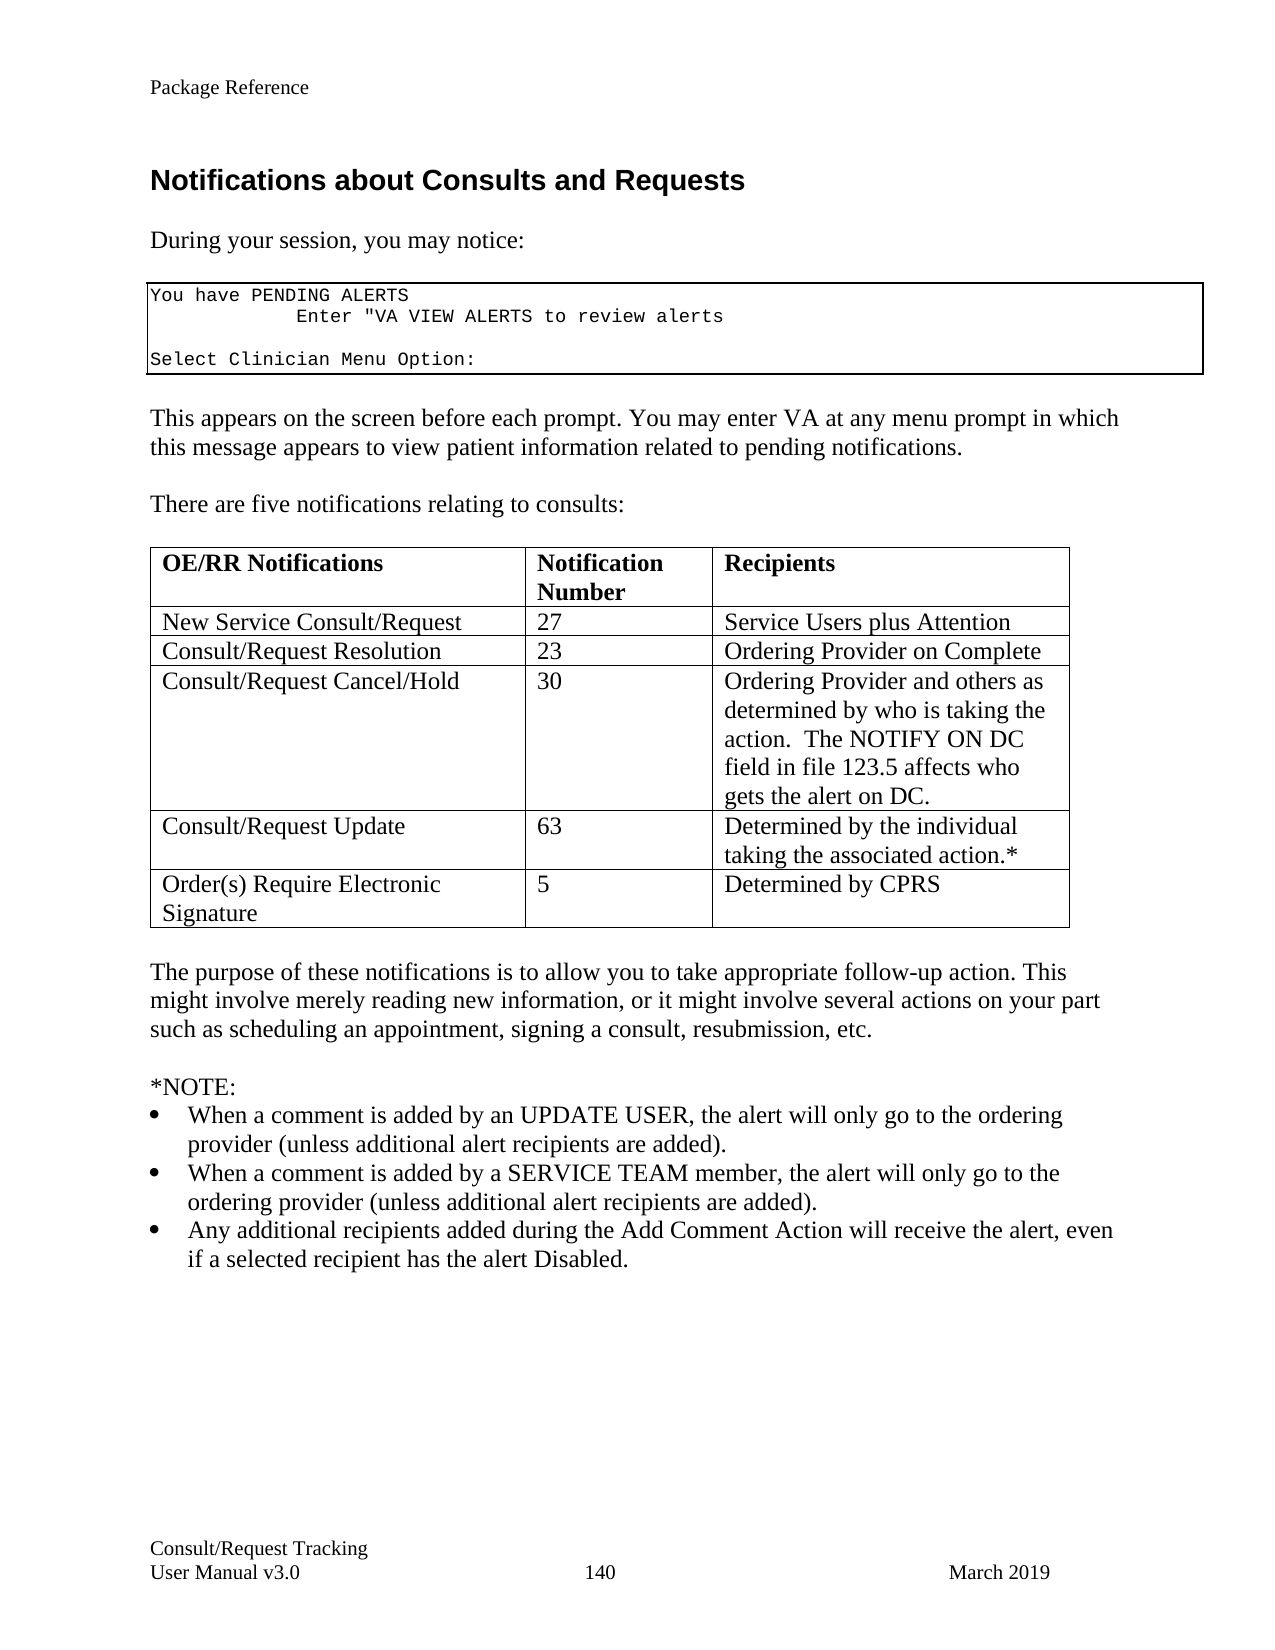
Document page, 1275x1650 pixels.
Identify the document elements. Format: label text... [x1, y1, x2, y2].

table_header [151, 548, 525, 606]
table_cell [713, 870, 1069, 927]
list Any additional recipients added during the Add Comment Action will receive the alert, even if a selected recipient has the alert Disabled. [150, 1216, 1125, 1273]
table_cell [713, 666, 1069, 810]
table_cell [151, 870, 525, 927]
list When a comment is added by a SERVICE TEAM member, the alert will only go to the ordering provider (unless additional alert recipients are added). [150, 1158, 1125, 1216]
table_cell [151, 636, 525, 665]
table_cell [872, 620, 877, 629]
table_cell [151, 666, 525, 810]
text *NOTE: [150, 1072, 1125, 1101]
text During your session, you may notice: [150, 225, 1125, 253]
text This appears on the screen before each prompt. You may enter VA at any menu prompt in which this message appears to view patient information related to pending notifications. [150, 403, 1125, 461]
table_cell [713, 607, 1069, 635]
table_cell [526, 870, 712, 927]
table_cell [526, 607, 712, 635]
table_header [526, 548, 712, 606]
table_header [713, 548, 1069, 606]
text There are five notifications relating to consults: [150, 489, 1125, 518]
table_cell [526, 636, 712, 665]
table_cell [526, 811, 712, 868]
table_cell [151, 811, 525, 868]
text You have PENDING ALERTS [148, 284, 1202, 303]
text Enter "VA VIEW ALERTS to review alerts [148, 303, 1202, 328]
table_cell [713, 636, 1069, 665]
subtitle Notifications about Consults and Requests [150, 162, 1125, 196]
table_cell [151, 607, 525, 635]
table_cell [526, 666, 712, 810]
text Select Clinician Menu Option: [148, 346, 1202, 373]
text The purpose of these notifications is to allow you to take appropriate follow-up action. This might involve merely reading new information, or it might involve several actions on your part such as scheduling an appointment, signing a consult, resubmission, etc. [150, 957, 1125, 1043]
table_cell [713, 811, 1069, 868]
list When a comment is added by an UPDATE USER, the alert will only go to the ordering provider (unless additional alert recipients are added). [150, 1101, 1125, 1158]
